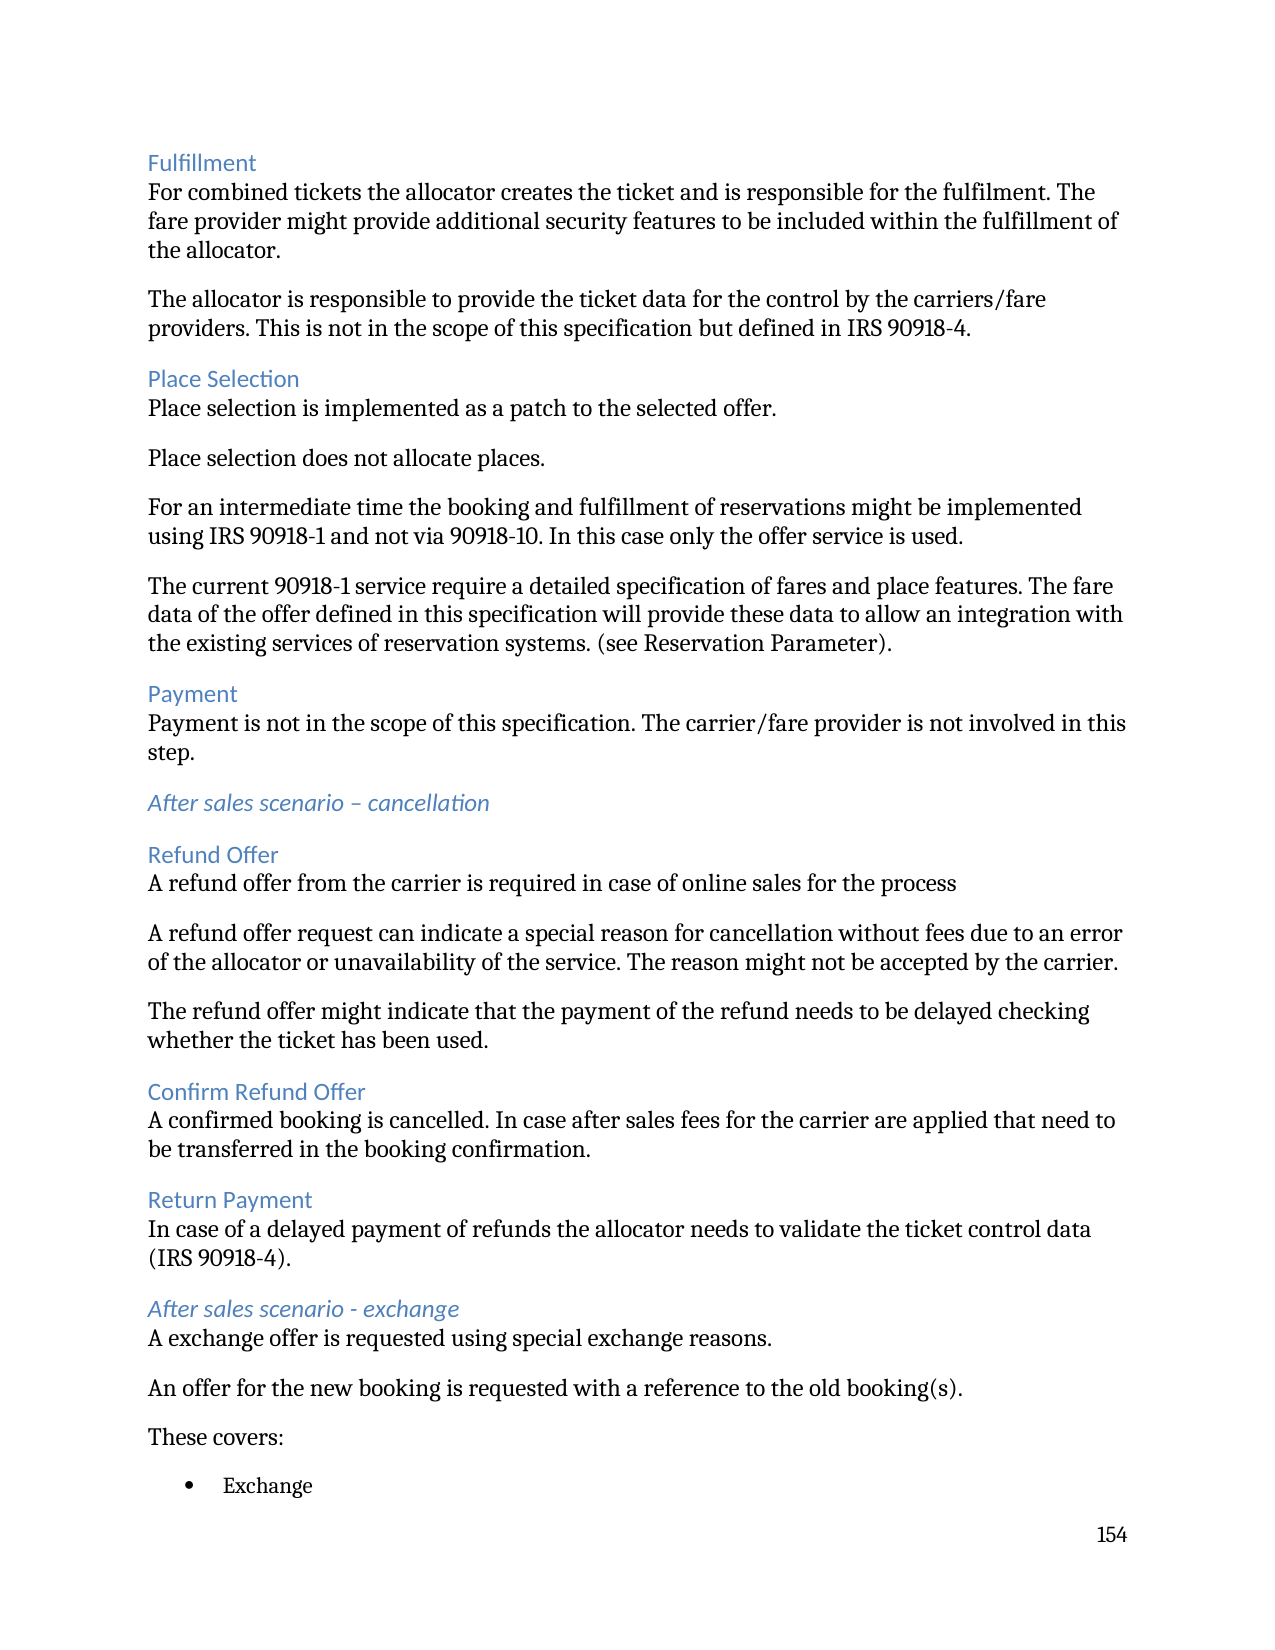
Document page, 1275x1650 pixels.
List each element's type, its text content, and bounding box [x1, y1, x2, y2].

text The refund offer might indicate that the payment of the refund needs to be delayed checking whether the ticket has been used. [148, 997, 1127, 1055]
text In case of a delayed payment of refunds the allocator needs to validate the ticket control data (IRS 90918-4). [148, 1215, 1127, 1272]
subtitle After sales scenario - exchange [148, 1293, 1127, 1324]
subtitle Place Selection [148, 363, 1127, 394]
text An offer for the new booking is requested with a reference to the old booking(s). [148, 1373, 1127, 1402]
text The allocator is responsible to provide the ticket data for the control by the carriers/fare providers. This is not in the scope of this specification but defined in IRS 90918-4. [148, 285, 1127, 343]
text A refund offer request can indicate a special reason for cancellation without fees due to an error of the allocator or unavailability of the service. The reason might not be accepted by the carrier. [148, 919, 1127, 976]
subtitle Return Payment [148, 1184, 1127, 1215]
subtitle After sales scenario – cancellation [148, 787, 1127, 818]
text For combined tickets the allocator creates the ticket and is responsible for the fulfilment. The fare provider might provide additional security features to be included within the fulfillment of the allocator. [148, 178, 1127, 264]
text Payment is not in the scope of this specification. The carrier/fare provider is not involved in this step. [148, 709, 1127, 767]
text For an intermediate time the booking and fulfillment of reservations might be implemented using IRS 90918-1 and not via 90918-10. In this case only the offer service is used. [148, 493, 1127, 551]
text The current 90918-1 service require a detailed specification of fares and place features. The fare data of the offer defined in this specification will provide these data to allow an integration with the existing services of reservation systems. (see Reservation Parameter). [148, 572, 1127, 658]
subtitle Confirm Refund Offer [148, 1076, 1127, 1106]
text Place selection is implemented as a patch to the selected offer. [148, 394, 1127, 423]
text A exchange offer is requested using special exchange reasons. [148, 1324, 1127, 1353]
text A confirmed booking is cancelled. In case after sales fees for the carrier are applied that need to be transferred in the booking confirmation. [148, 1106, 1127, 1164]
text A refund offer from the carrier is required in case of online sales for the process [148, 869, 1127, 898]
text These covers: [148, 1423, 1127, 1452]
subtitle Payment [148, 679, 1127, 709]
text Place selection does not allocate places. [148, 444, 1127, 472]
subtitle Refund Offer [148, 839, 1127, 869]
subtitle Fulfillment [148, 148, 1127, 178]
list Exchange [185, 1473, 1127, 1499]
